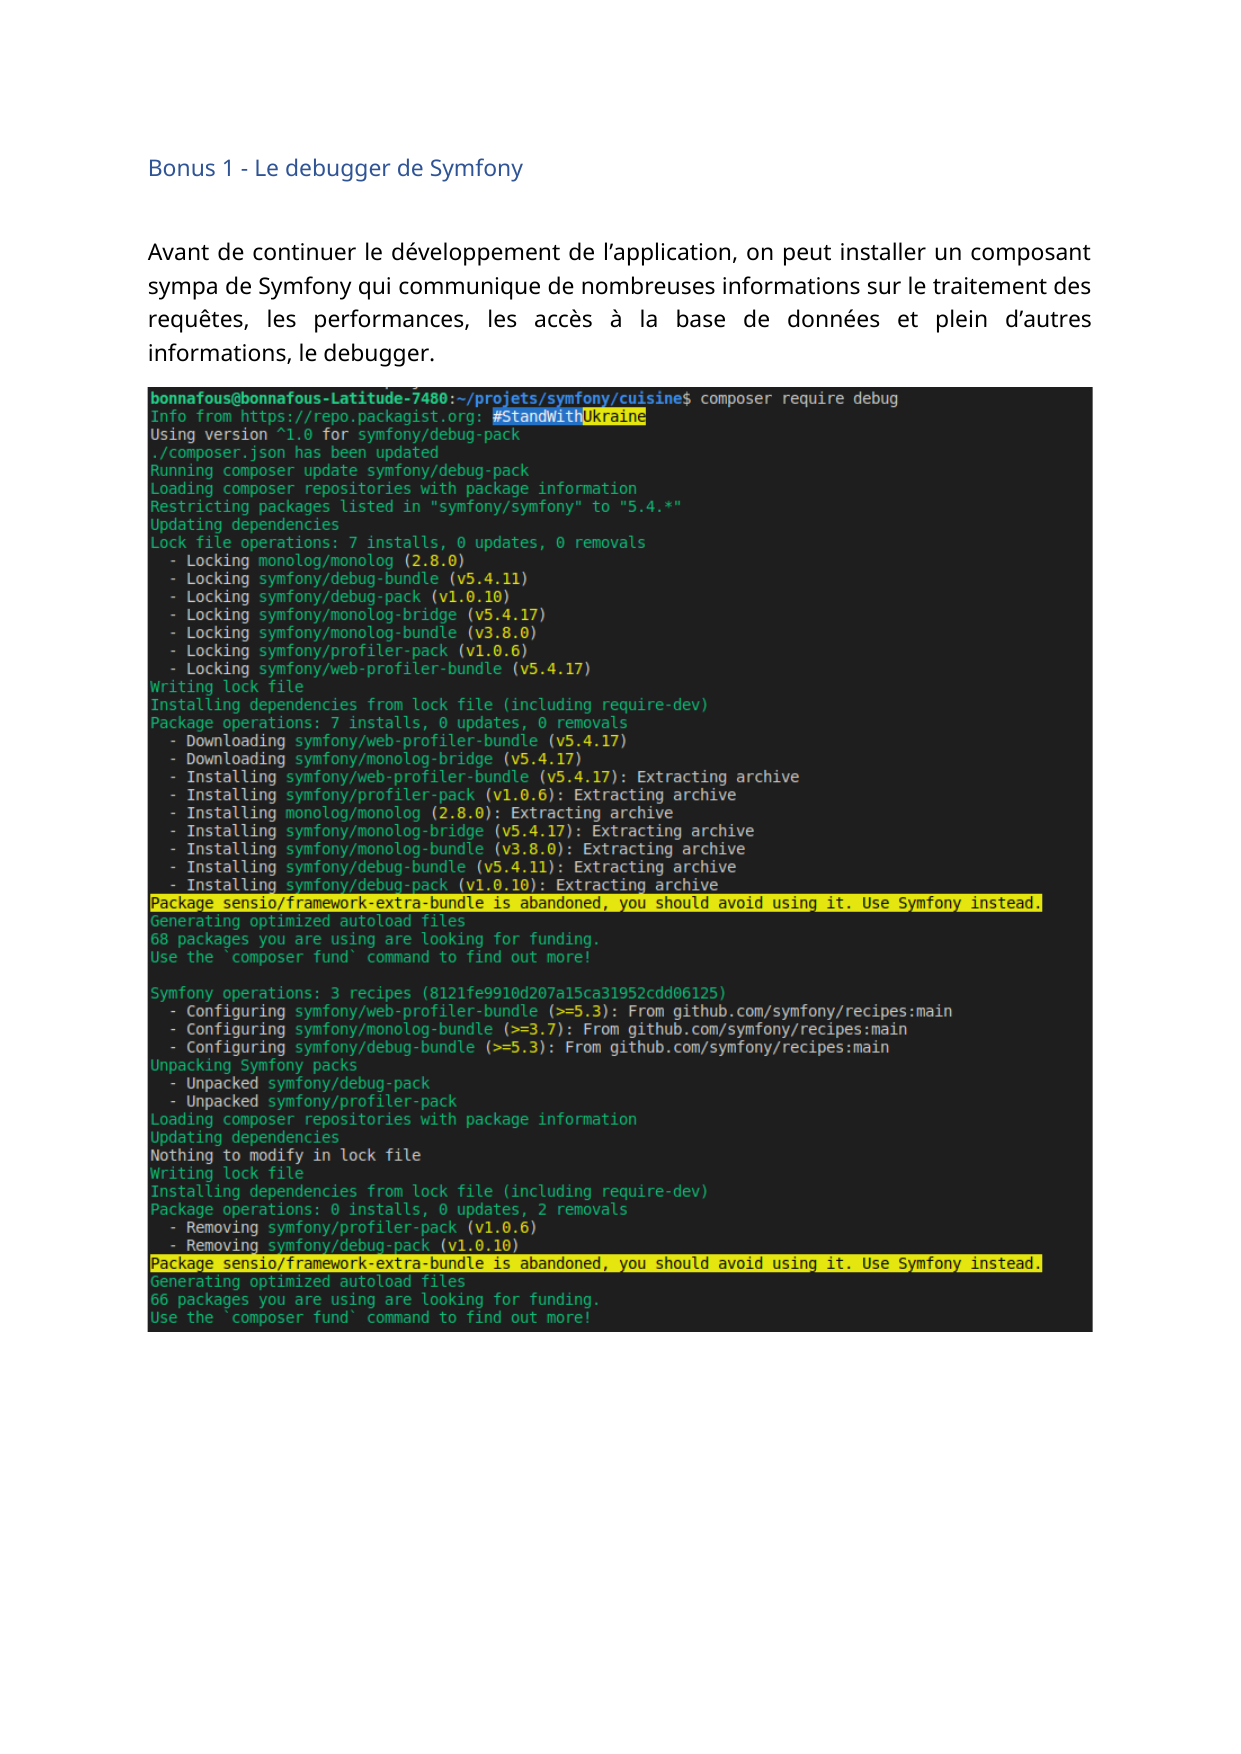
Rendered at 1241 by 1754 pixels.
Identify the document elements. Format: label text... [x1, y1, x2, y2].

subtitle Bonus 1 - Le debugger de Symfony [148, 152, 1093, 183]
text Avant de continuer le développement de l’application, on peut installer un composant sympa de Symfony qui communique de nombreuses informations sur le traitement des requêtes, les performances, les accès à la base de données et plein d’autres informations, le debugger. [148, 236, 1093, 368]
picture [147, 387, 1093, 1332]
